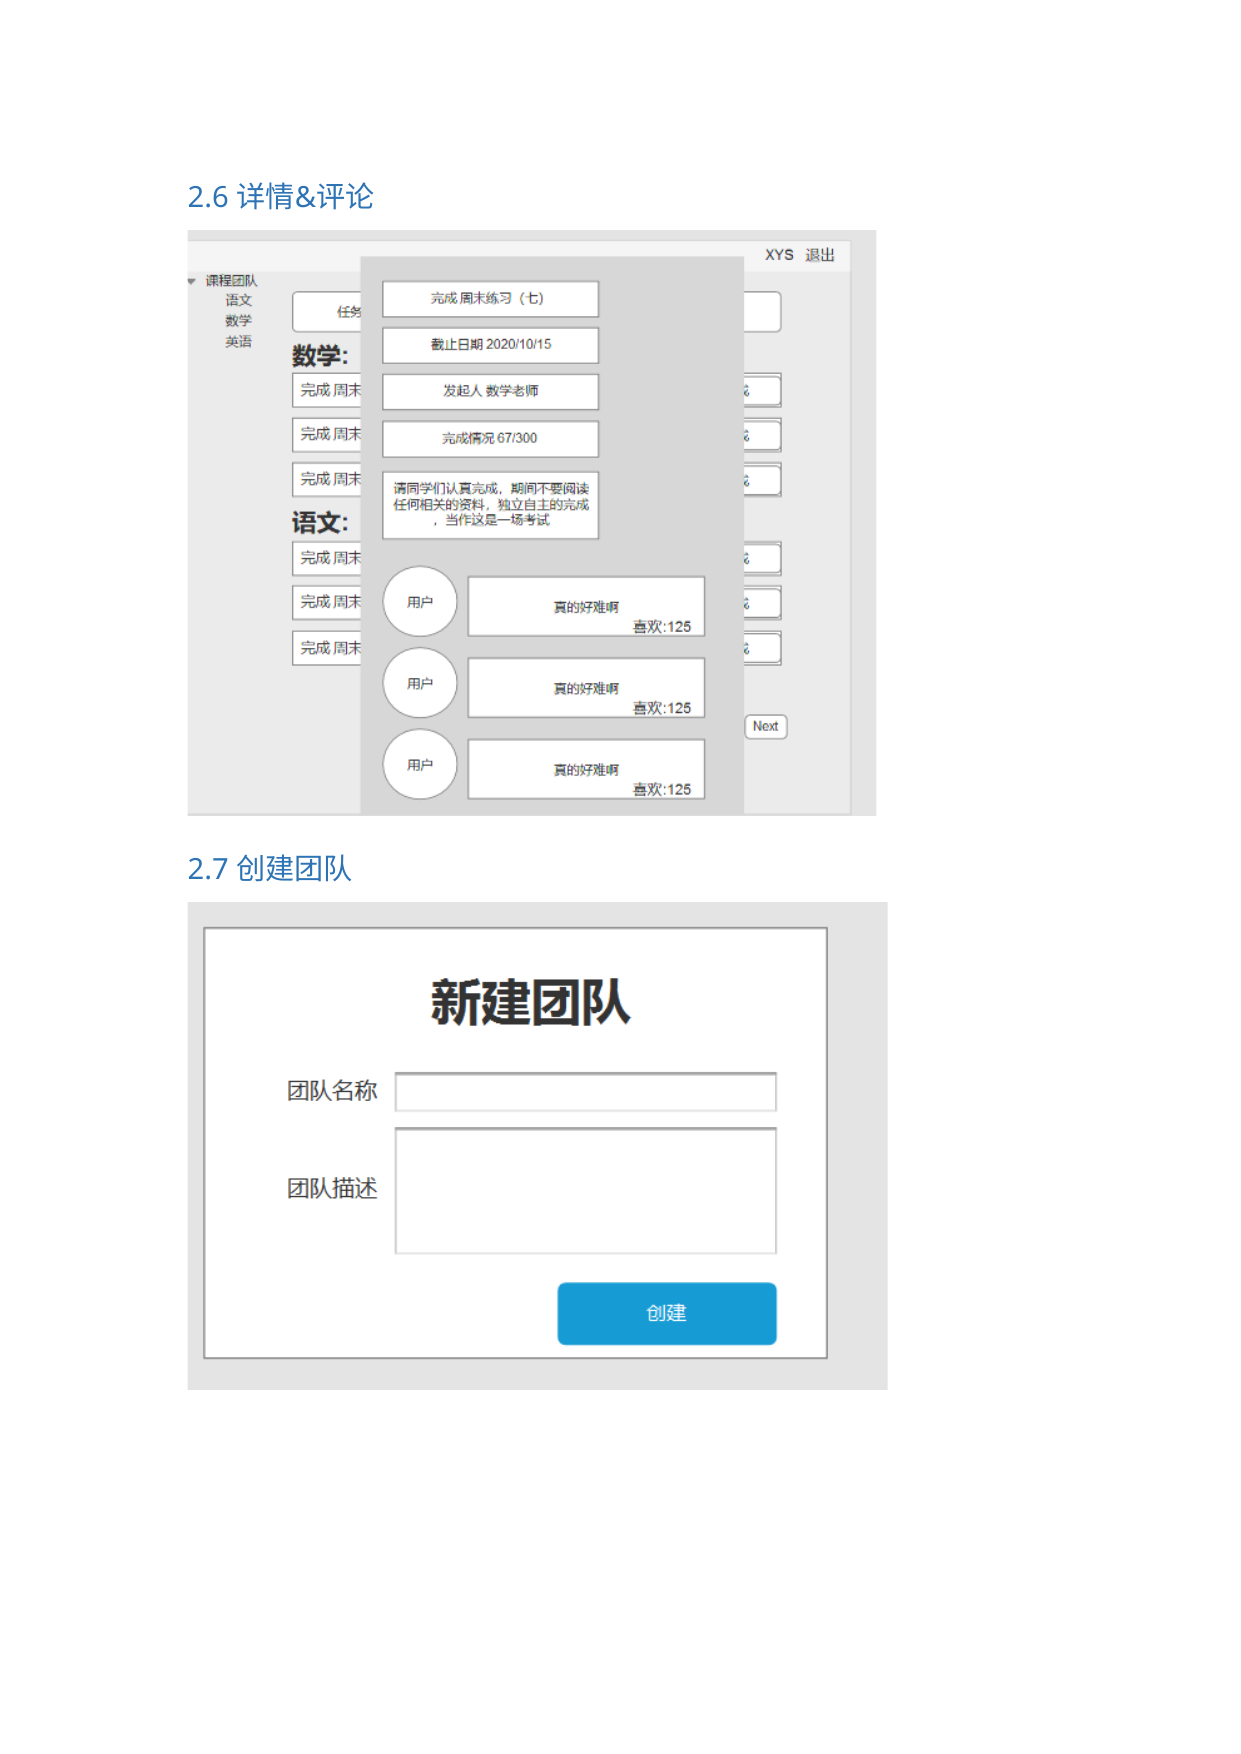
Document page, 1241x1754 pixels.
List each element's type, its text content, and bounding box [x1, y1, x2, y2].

picture [187, 230, 877, 816]
subtitle 2.7 创建团队 [187, 834, 1053, 899]
picture [187, 902, 888, 1390]
subtitle 2.6 详情&评论 [187, 162, 1053, 227]
